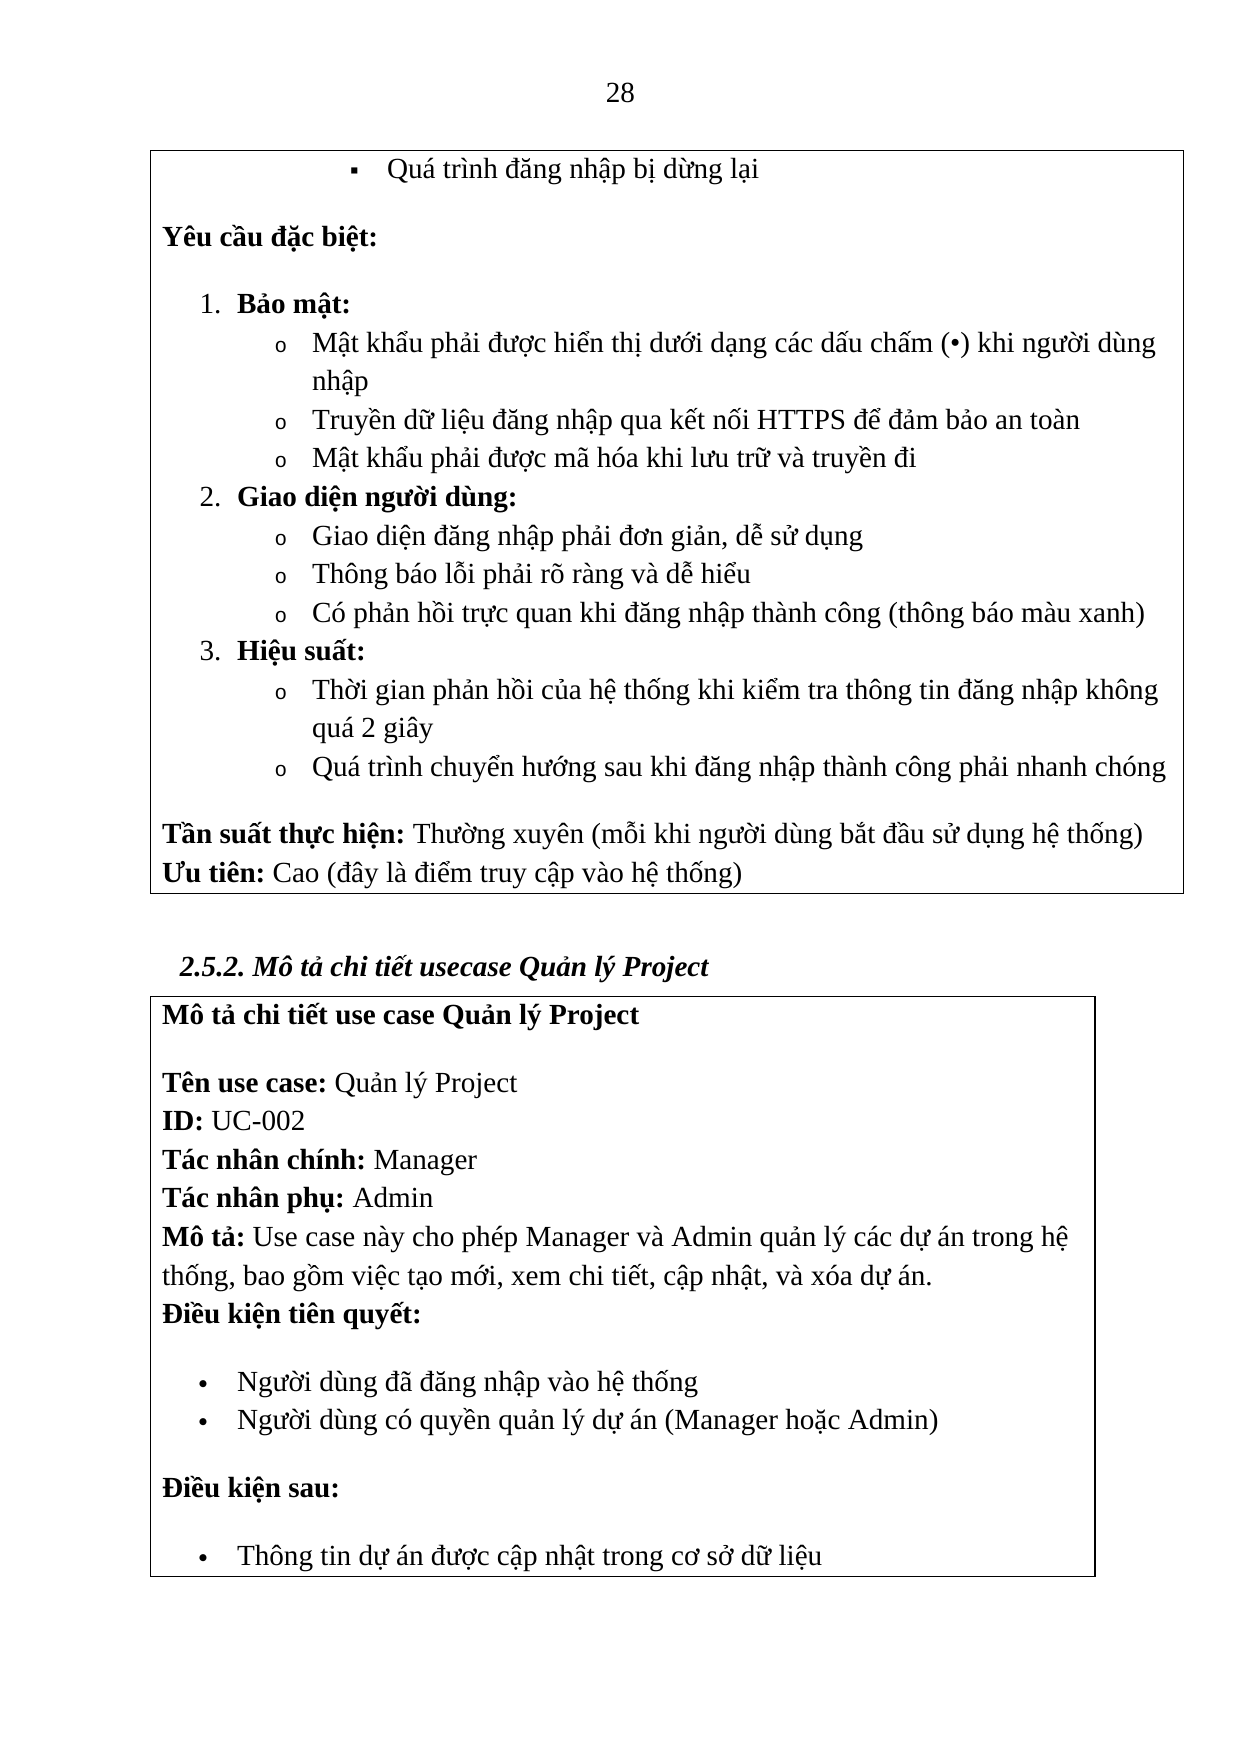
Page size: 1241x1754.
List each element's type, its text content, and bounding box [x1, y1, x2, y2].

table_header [151, 151, 1183, 893]
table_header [151, 997, 1094, 1576]
subtitle 2.5.2. Mô tả chi tiết usecase Quản lý Project [179, 949, 1090, 983]
